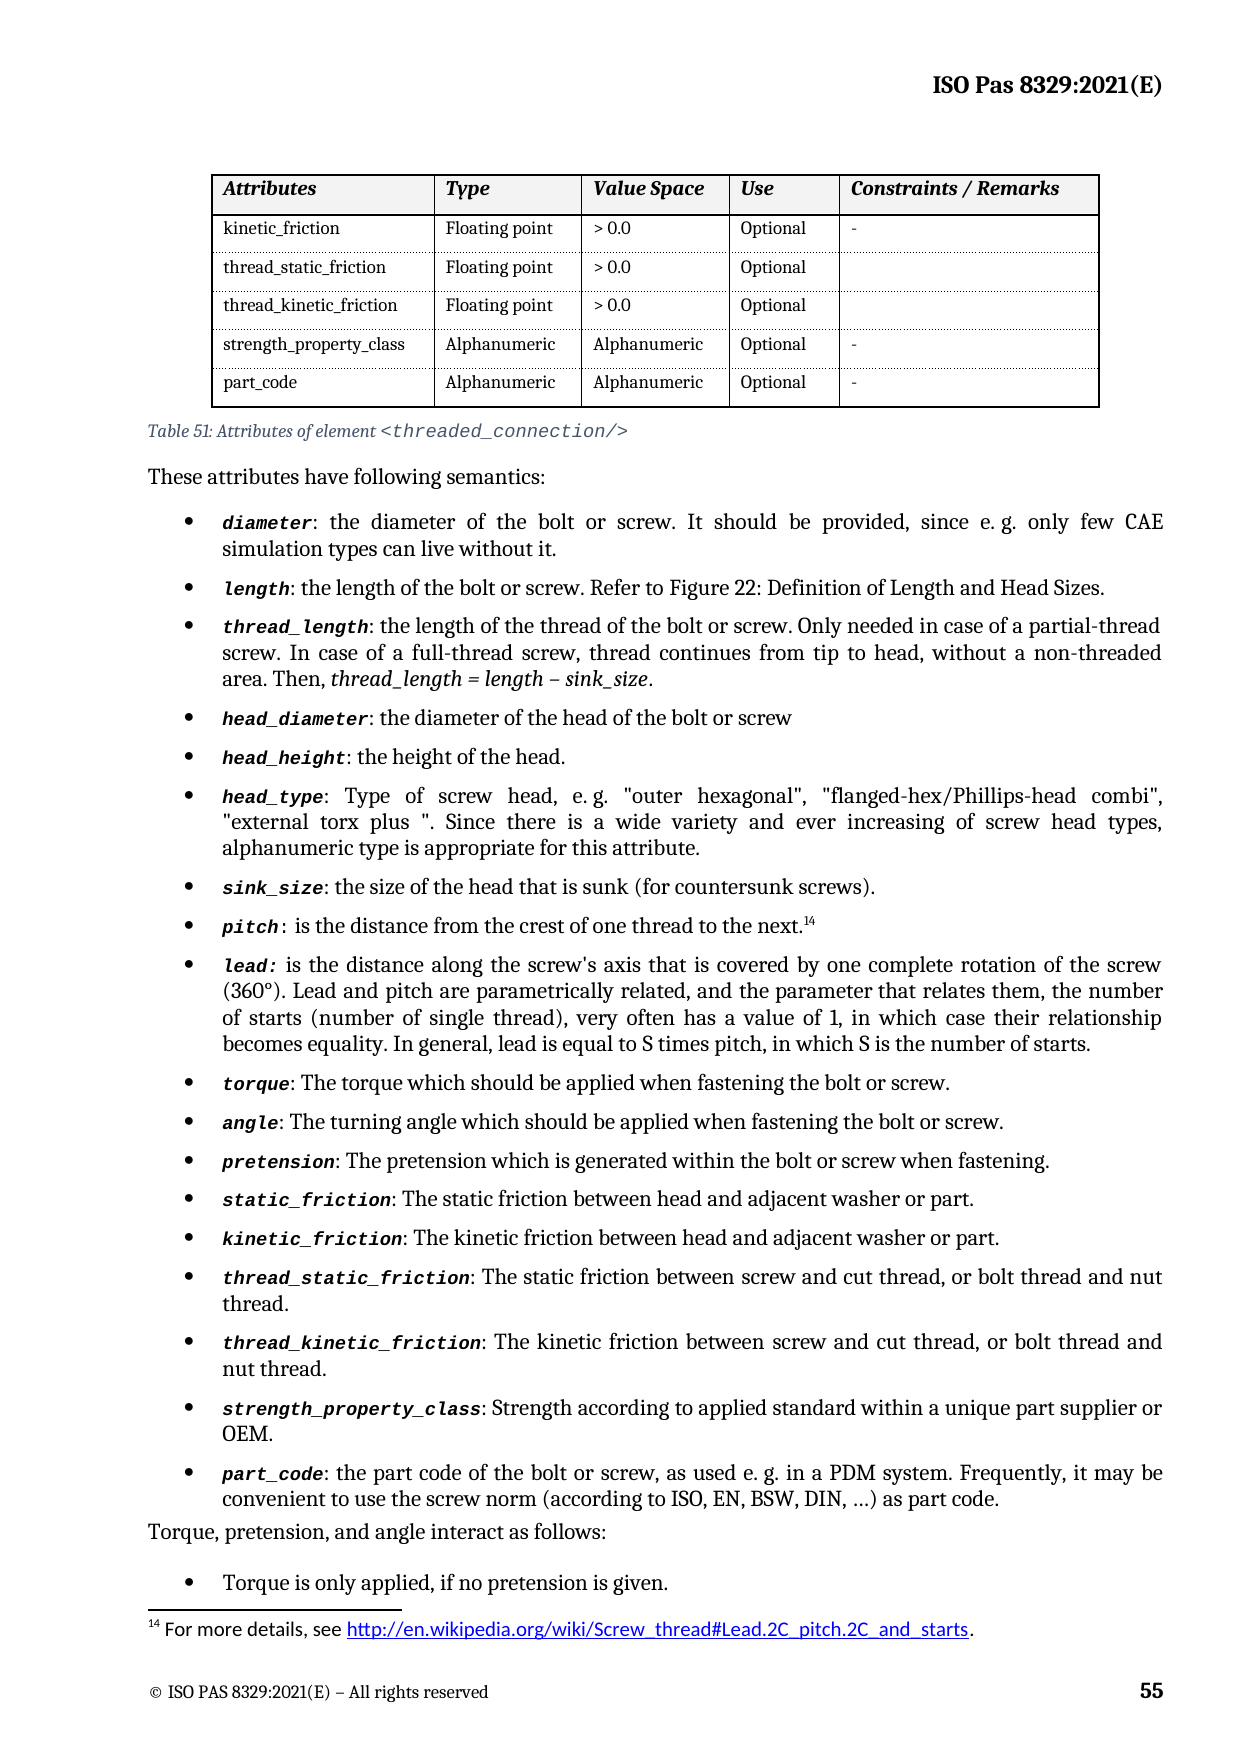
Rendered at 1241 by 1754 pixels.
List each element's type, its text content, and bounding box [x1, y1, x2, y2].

text Torque, pretension, and angle interact as follows: [148, 1518, 1163, 1545]
list pretension: The pretension which is generated within the bolt or screw when fastening. [185, 1147, 1163, 1174]
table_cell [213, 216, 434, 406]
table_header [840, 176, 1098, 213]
list head_type: Type of screw head, e. g. "outer hexagonal", "flanged-hex/Phillips-head combi", "external torx plus ". Since there is a wide variety and ever increasing of screw head types, alphanumeric type is appropriate for this attribute. [185, 782, 1163, 862]
list thread_static_friction: The static friction between screw and cut thread, or bolt thread and nut thread. [185, 1264, 1163, 1317]
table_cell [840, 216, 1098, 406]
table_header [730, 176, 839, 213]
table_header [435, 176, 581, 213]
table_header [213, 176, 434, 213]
list thread_length: the length of the thread of the bolt or screw. Only needed in case of a partial-thread screw. In case of a full-thread screw, thread continues from tip to head, without a non-threaded area. Then, thread_length = length – sink_size. [185, 613, 1163, 692]
text These attributes have following semantics: [148, 464, 1163, 490]
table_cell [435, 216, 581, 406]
list length: the length of the bolt or screw. Refer to Figure 22: Definition of Length and Head Sizes. [185, 574, 1163, 601]
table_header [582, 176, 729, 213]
list strength_property_class: Strength according to applied standard within a unique part supplier or OEM. [185, 1394, 1163, 1447]
list Torque is only applied, if no pretension is given. [185, 1570, 1163, 1596]
list angle: The turning angle which should be applied when fastening the bolt or screw. [185, 1108, 1163, 1135]
list lead: is the distance along the screw's axis that is covered by one complete rotation of the screw (360°). Lead and pitch are parametrically related, and the parameter that relates them, the number of starts (number of single thread), very often has a value of 1, in which case their relationship becomes equality. In general, lead is equal to S times pitch, in which S is the number of starts. [185, 952, 1163, 1057]
list head_diameter: the diameter of the head of the bolt or screw [185, 705, 1163, 731]
list kinetic_friction: The kinetic friction between head and adjacent washer or part. [185, 1225, 1163, 1251]
list sink_size: the size of the head that is sunk (for countersunk screws). [185, 874, 1163, 900]
list static_friction: The static friction between head and adjacent washer or part. [185, 1186, 1163, 1213]
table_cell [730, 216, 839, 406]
list pitch: is the distance from the crest of one thread to the next. [185, 913, 1163, 939]
list head_height: the height of the head. [185, 744, 1163, 770]
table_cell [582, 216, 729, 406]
list torque: The torque which should be applied when fastening the bolt or screw. [185, 1070, 1163, 1096]
list diameter: the diameter of the bolt or screw. It should be provided, since e. g. only few CAE simulation types can live without it. [185, 509, 1163, 562]
text Table 51: Attributes of element <threaded_connection/> [148, 421, 1163, 443]
list part_code: the part code of the bolt or screw, as used e. g. in a PDM system. Frequently, it may be convenient to use the screw norm (according to ISO, EN, BSW, DIN, …) as part code. [185, 1459, 1163, 1512]
list thread_kinetic_friction: The kinetic friction between screw and cut thread, or bolt thread and nut thread. [185, 1329, 1163, 1382]
